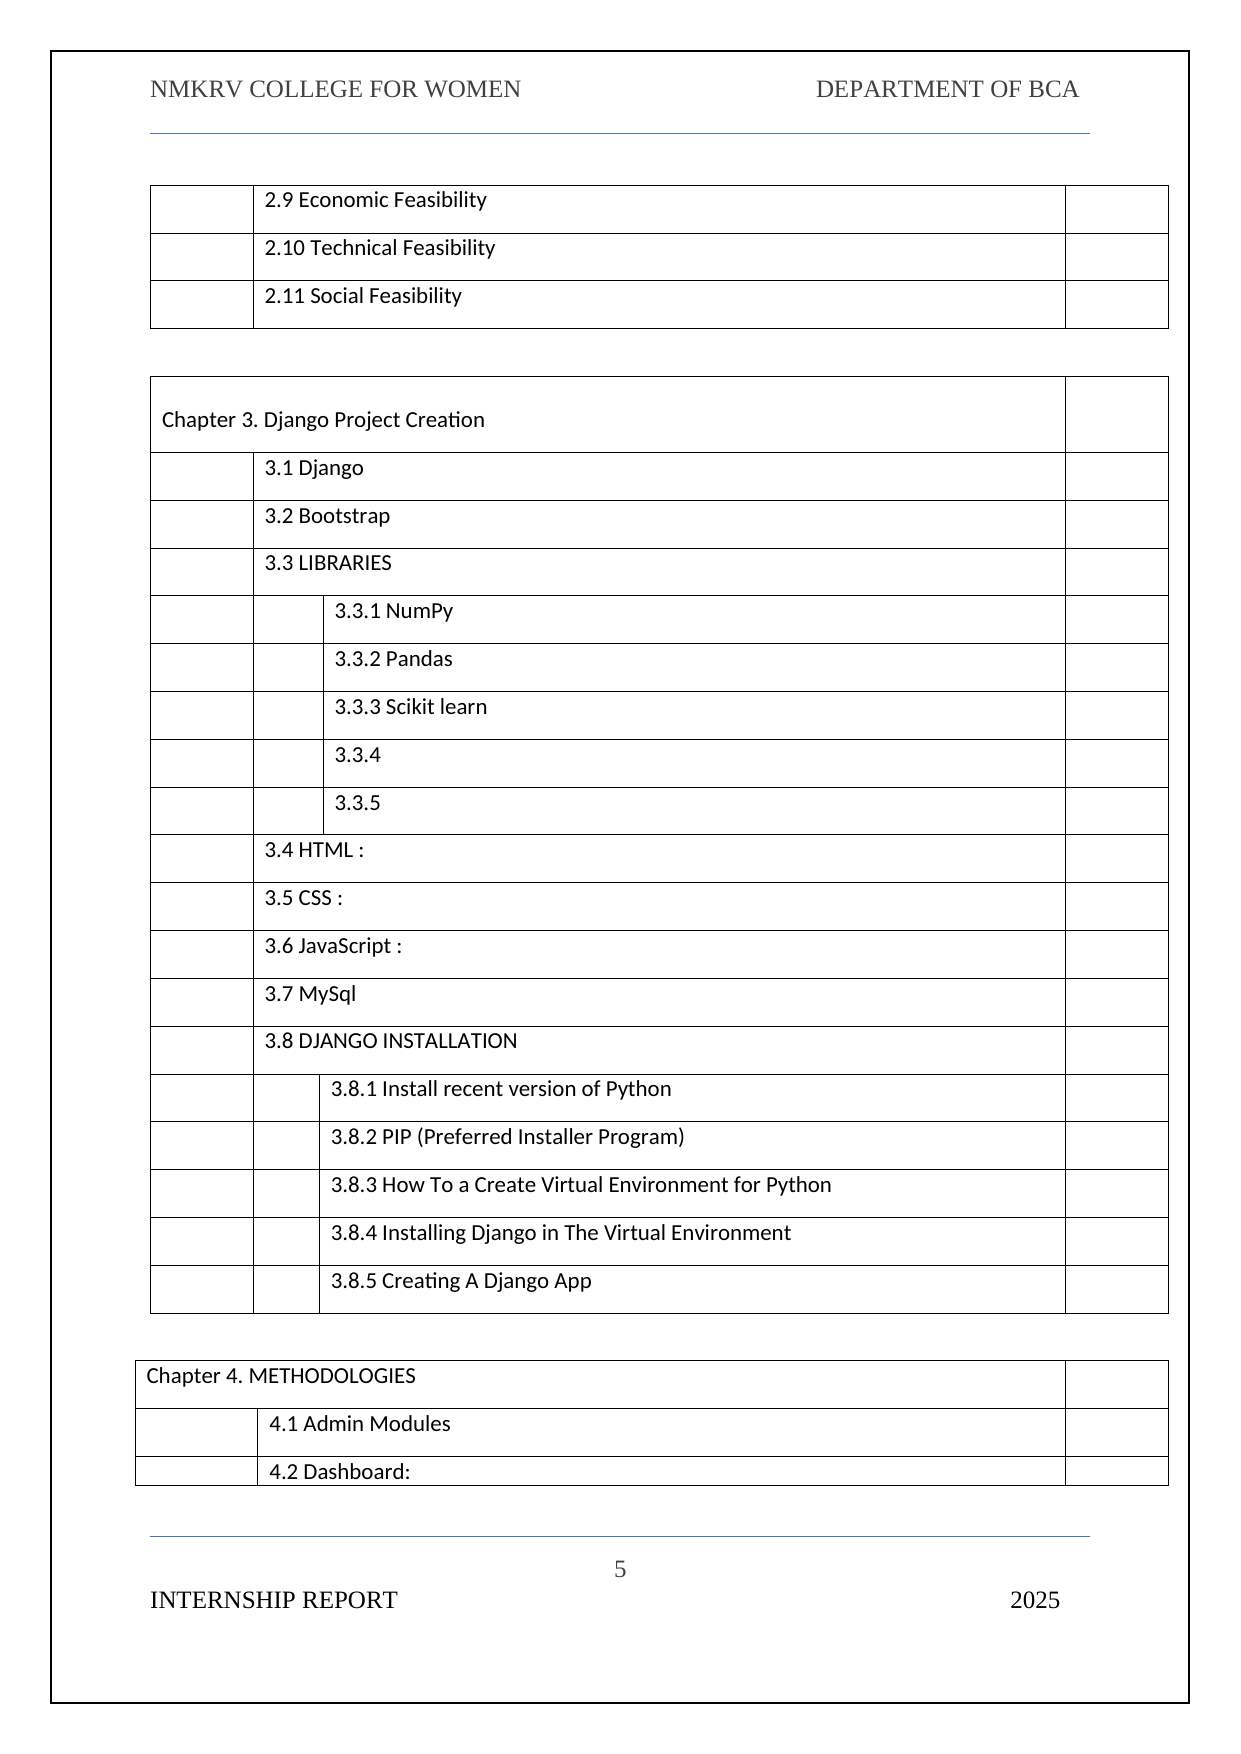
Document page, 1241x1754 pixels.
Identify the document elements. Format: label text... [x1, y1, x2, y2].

table_cell [151, 740, 253, 787]
table_cell [254, 1266, 319, 1312]
table_cell 4.2 Dashboard: [258, 1457, 1065, 1485]
table_cell [151, 835, 253, 882]
table_cell [151, 501, 253, 547]
table_cell [1066, 692, 1168, 739]
table_cell 3.1 Django [254, 453, 1065, 500]
table_cell 3.2 Bootstrap [254, 501, 1065, 547]
table_cell [151, 1122, 253, 1169]
table_cell [151, 186, 253, 232]
table_cell [254, 692, 323, 739]
table_cell [254, 1075, 319, 1121]
table_cell [1066, 1218, 1168, 1265]
table_cell 3.8.2 PIP (Preferred Installer Program) [320, 1122, 1065, 1169]
table_cell [1066, 281, 1168, 328]
table_cell 3.3.5 [324, 788, 1065, 834]
table_cell [136, 1409, 257, 1456]
table_cell [1066, 788, 1168, 834]
table_cell 3.8 DJANGO INSTALLATION [254, 1027, 1065, 1073]
table_cell [254, 740, 323, 787]
table_cell 2.10 Technical Feasibility [254, 234, 1065, 280]
table_cell [151, 1266, 253, 1312]
table_cell [151, 1027, 253, 1073]
table_cell [254, 644, 323, 691]
table_cell [151, 883, 253, 930]
table_cell 3.7 MySql [254, 979, 1065, 1026]
table_cell [1066, 596, 1168, 643]
table_cell [151, 1075, 253, 1121]
table_cell 3.3 LIBRARIES [254, 549, 1065, 595]
table_cell 3.5 CSS : [254, 883, 1065, 930]
table_cell 3.4 HTML : [254, 835, 1065, 882]
table_header [1066, 377, 1168, 452]
table_cell 3.3.4 [324, 740, 1065, 787]
table_cell [254, 596, 323, 643]
table_cell 3.3.3 Scikit learn [324, 692, 1065, 739]
table_cell [151, 979, 253, 1026]
table_cell [1066, 234, 1168, 280]
table_cell 2.9 Economic Feasibility [254, 186, 1065, 232]
table_cell [1066, 453, 1168, 500]
table_cell [1066, 1075, 1168, 1121]
table_cell 3.3.1 NumPy [324, 596, 1065, 643]
table_cell [1066, 186, 1168, 232]
table_cell [151, 1170, 253, 1217]
table_cell [151, 788, 253, 834]
table_cell [136, 1457, 257, 1485]
table_cell [1066, 1409, 1168, 1456]
table_cell 3.6 JavaScript : [254, 931, 1065, 978]
table_cell [151, 931, 253, 978]
table_cell [1066, 931, 1168, 978]
table_cell [1066, 501, 1168, 547]
table_cell [1066, 1457, 1168, 1485]
table_cell [151, 234, 253, 280]
table_header Chapter 4. METHODOLOGIES [136, 1361, 1065, 1408]
table_cell 4.1 Admin Modules [258, 1409, 1065, 1456]
table_cell 3.8.3 How To a Create Virtual Environment for Python [320, 1170, 1065, 1217]
table_cell [254, 1218, 319, 1265]
table_cell 2.11 Social Feasibility [254, 281, 1065, 328]
table_cell [1066, 1266, 1168, 1312]
table_cell [1066, 883, 1168, 930]
table_cell [254, 1122, 319, 1169]
table_header [1066, 1361, 1168, 1408]
table_cell [254, 788, 323, 834]
table_cell [254, 1170, 319, 1217]
table_cell 3.3.2 Pandas [324, 644, 1065, 691]
table_cell [1066, 1170, 1168, 1217]
table_cell [151, 1218, 253, 1265]
table_cell [1066, 1122, 1168, 1169]
table_header Chapter 3. Django Project Creation [151, 377, 1065, 452]
table_cell [151, 692, 253, 739]
table_cell [151, 549, 253, 595]
table_cell [1066, 740, 1168, 787]
table_cell [151, 596, 253, 643]
table_cell [1066, 549, 1168, 595]
table_cell [1066, 835, 1168, 882]
table_cell [1066, 1027, 1168, 1073]
table_cell 3.8.4 Installing Django in The Virtual Environment [320, 1218, 1065, 1265]
table_cell [151, 281, 253, 328]
table_cell 3.8.5 Creating A Django App [320, 1266, 1065, 1312]
table_cell [1066, 644, 1168, 691]
table_cell [1066, 979, 1168, 1026]
table_cell [151, 453, 253, 500]
table_cell 3.8.1 Install recent version of Python [320, 1075, 1065, 1121]
table_cell [151, 644, 253, 691]
